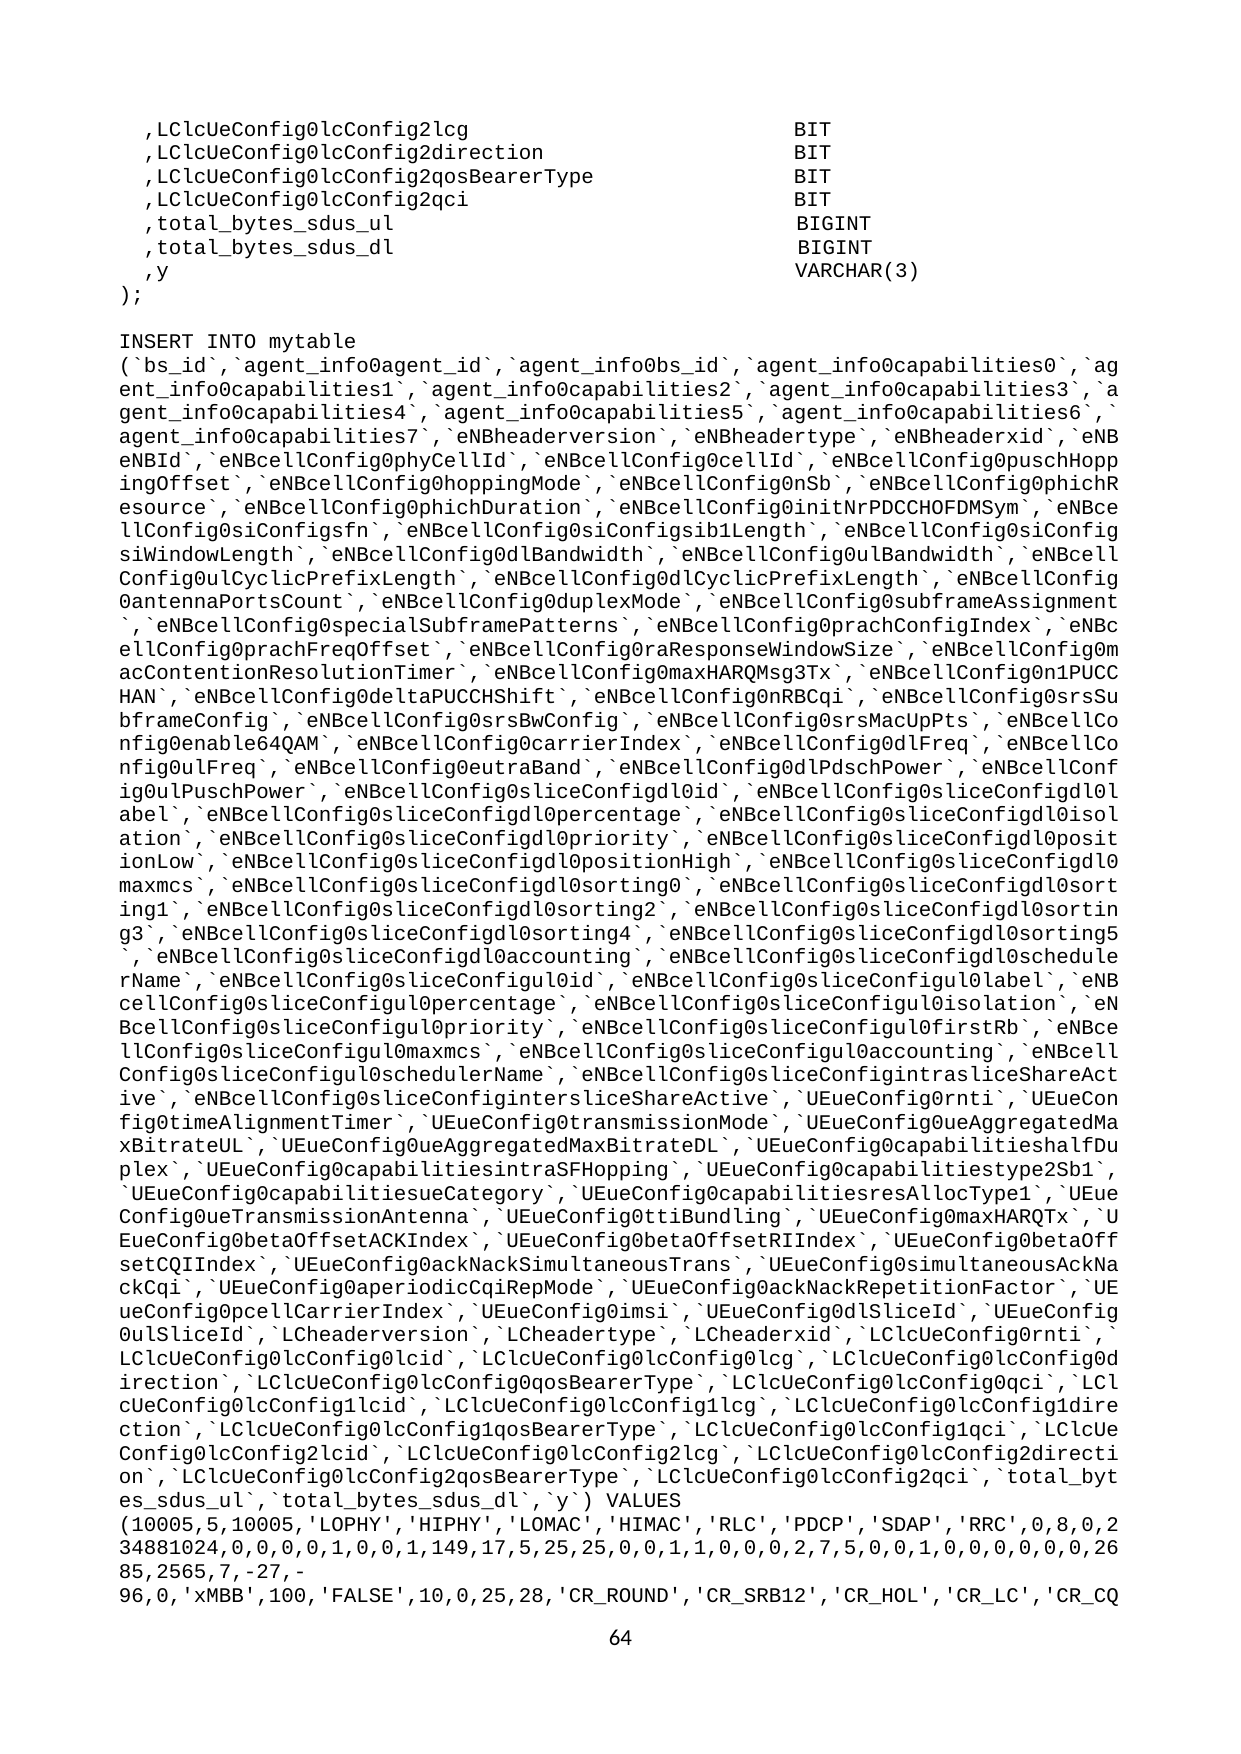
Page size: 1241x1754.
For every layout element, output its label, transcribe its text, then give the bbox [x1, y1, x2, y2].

text ); [118, 284, 1122, 308]
text ,LClcUeConfig0lcConfig2direction BIT [118, 142, 1122, 166]
text ,LClcUeConfig0lcConfig2lcg BIT [118, 118, 1122, 142]
text ,total_bytes_sdus_ul BIGINT [118, 213, 1122, 237]
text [118, 331, 1122, 1608]
text ,y VARCHAR(3) [118, 260, 1122, 284]
text ,total_bytes_sdus_dl BIGINT [118, 237, 1122, 260]
text ,LClcUeConfig0lcConfig2qosBearerType BIT [118, 166, 1122, 189]
text ,LClcUeConfig0lcConfig2qci BIT [118, 189, 1122, 213]
